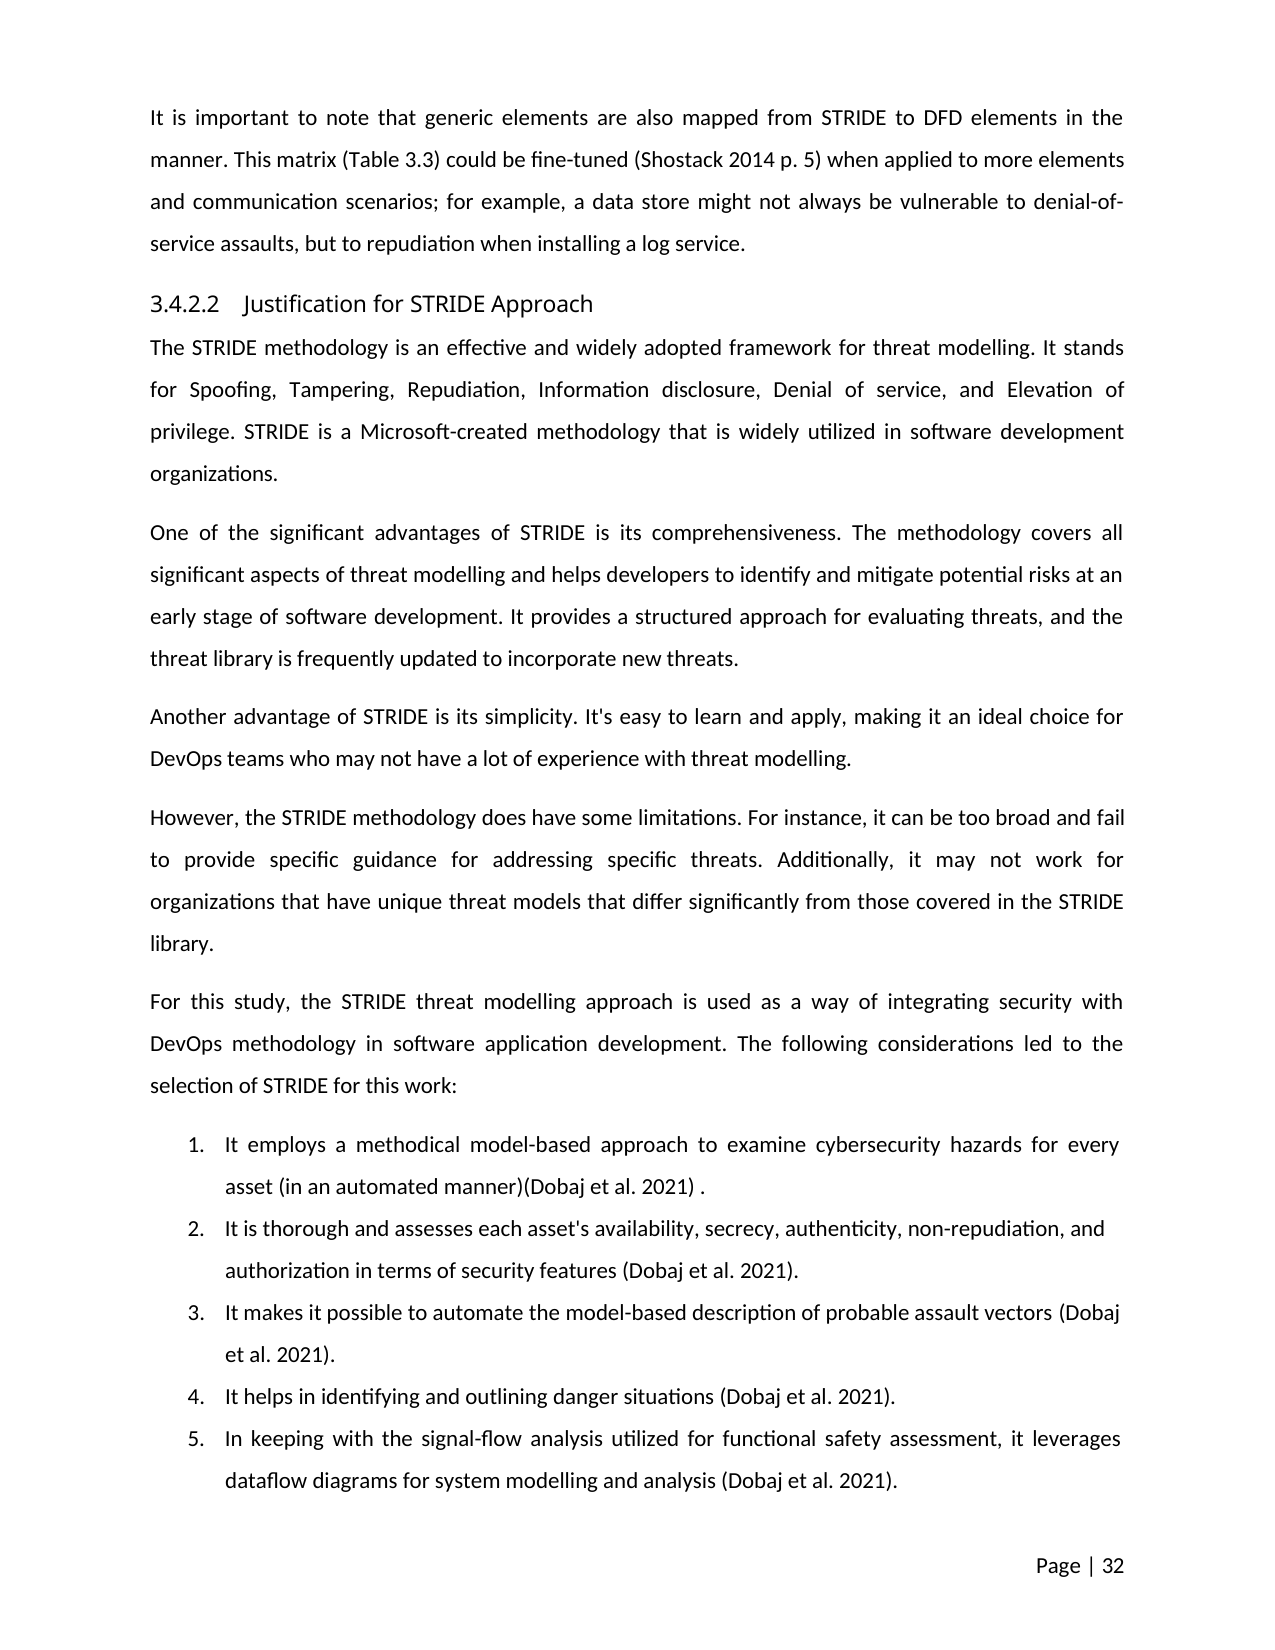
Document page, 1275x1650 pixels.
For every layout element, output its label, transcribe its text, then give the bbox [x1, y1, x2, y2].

text Another advantage of STRIDE is its simplicity. It's easy to learn and apply, making it an ideal choice for DevOps teams who may not have a lot of experience with threat modelling. [150, 702, 1126, 772]
list It employs a methodical model-based approach to examine cybersecurity hazards for every asset (in an automated manner)(Dobaj et al. 2021) . [187, 1130, 1125, 1200]
text It is important to note that generic elements are also mapped from STRIDE to DFD elements in the manner. This matrix (Table 3.3) could be fine-tuned (Shostack 2014 p. 5) when applied to more elements and communication scenarios; for example, a data store might not always be vulnerable to denial-of- service assaults, but to repudiation when installing a log service. [150, 103, 1126, 257]
list It is thorough and assesses each asset's availability, secrecy, authenticity, non-repudiation, and authorization in terms of security features (Dobaj et al. 2021). [187, 1214, 1125, 1284]
text The STRIDE methodology is an effective and widely adopted framework for threat modelling. It stands for Spoofing, Tampering, Repudiation, Information disclosure, Denial of service, and Elevation of privilege. STRIDE is a Microsoft-created methodology that is widely utilized in software development organizations. [150, 333, 1126, 487]
list Justification for STRIDE Approach [150, 288, 1244, 319]
text For this study, the STRIDE threat modelling approach is used as a way of integrating security with DevOps methodology in software application development. The following considerations led to the selection of STRIDE for this work: [150, 987, 1126, 1099]
list It makes it possible to automate the model-based description of probable assault vectors (Dobaj et al. 2021). [187, 1298, 1126, 1368]
list In keeping with the signal-flow analysis utilized for functional safety assessment, it leverages dataflow diagrams for system modelling and analysis (Dobaj et al. 2021). [187, 1424, 1126, 1494]
text One of the significant advantages of STRIDE is its comprehensiveness. The methodology covers all significant aspects of threat modelling and helps developers to identify and mitigate potential risks at an early stage of software development. It provides a structured approach for evaluating threats, and the threat library is frequently updated to incorporate new threats. [150, 518, 1125, 672]
text However, the STRIDE methodology does have some limitations. For instance, it can be too broad and fail to provide specific guidance for addressing specific threats. Additionally, it may not work for organizations that have unique threat models that differ significantly from those covered in the STRIDE library. [150, 803, 1126, 957]
list It helps in identifying and outlining danger situations (Dobaj et al. 2021). [187, 1382, 1244, 1410]
